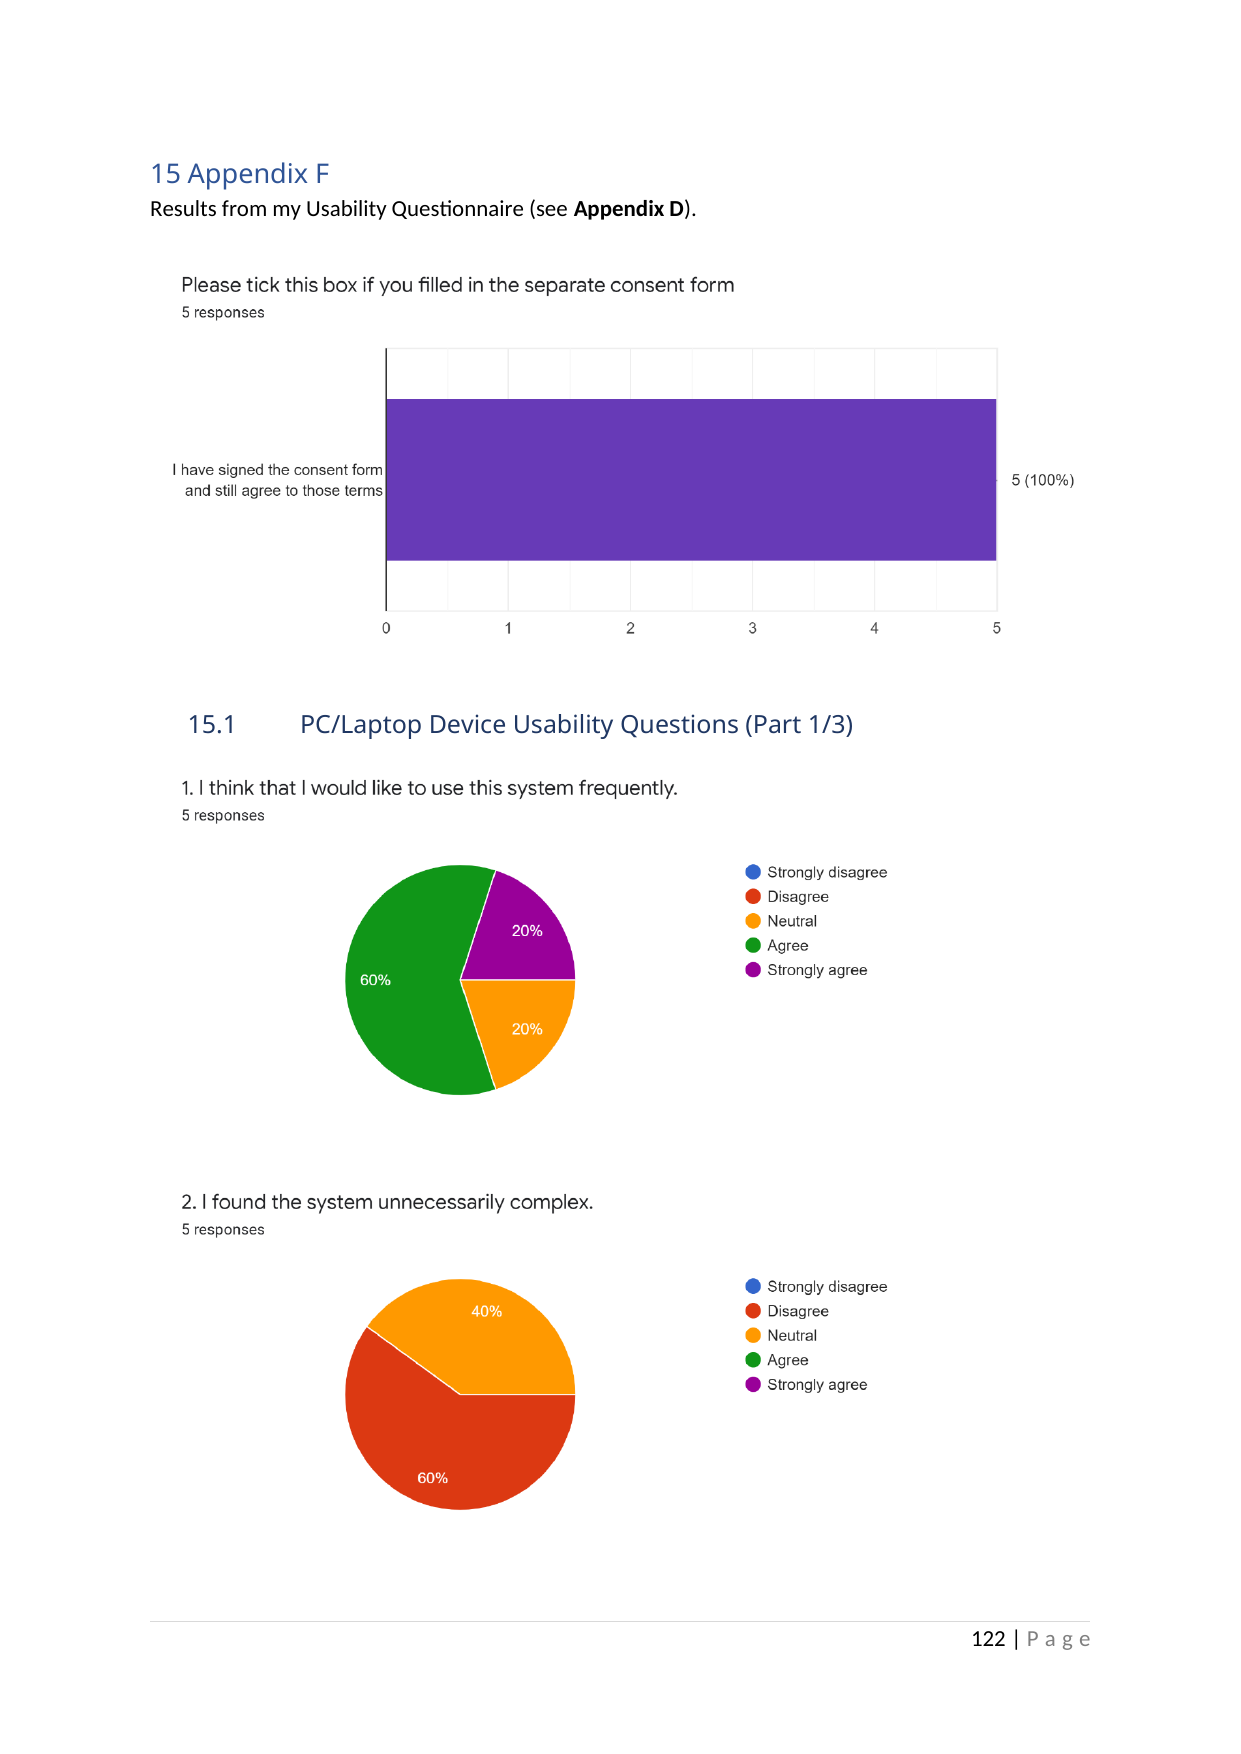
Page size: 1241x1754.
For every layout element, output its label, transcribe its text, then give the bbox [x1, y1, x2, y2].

subtitle Appendix F [150, 154, 1090, 191]
picture [150, 240, 1091, 688]
picture [150, 1157, 1091, 1554]
subtitle PC/Laptop Device Usability Questions (Part 1/3) [187, 707, 1090, 741]
text Results from my Usability Questionnaire (see Appendix D). [150, 194, 1090, 222]
picture [150, 743, 1091, 1139]
